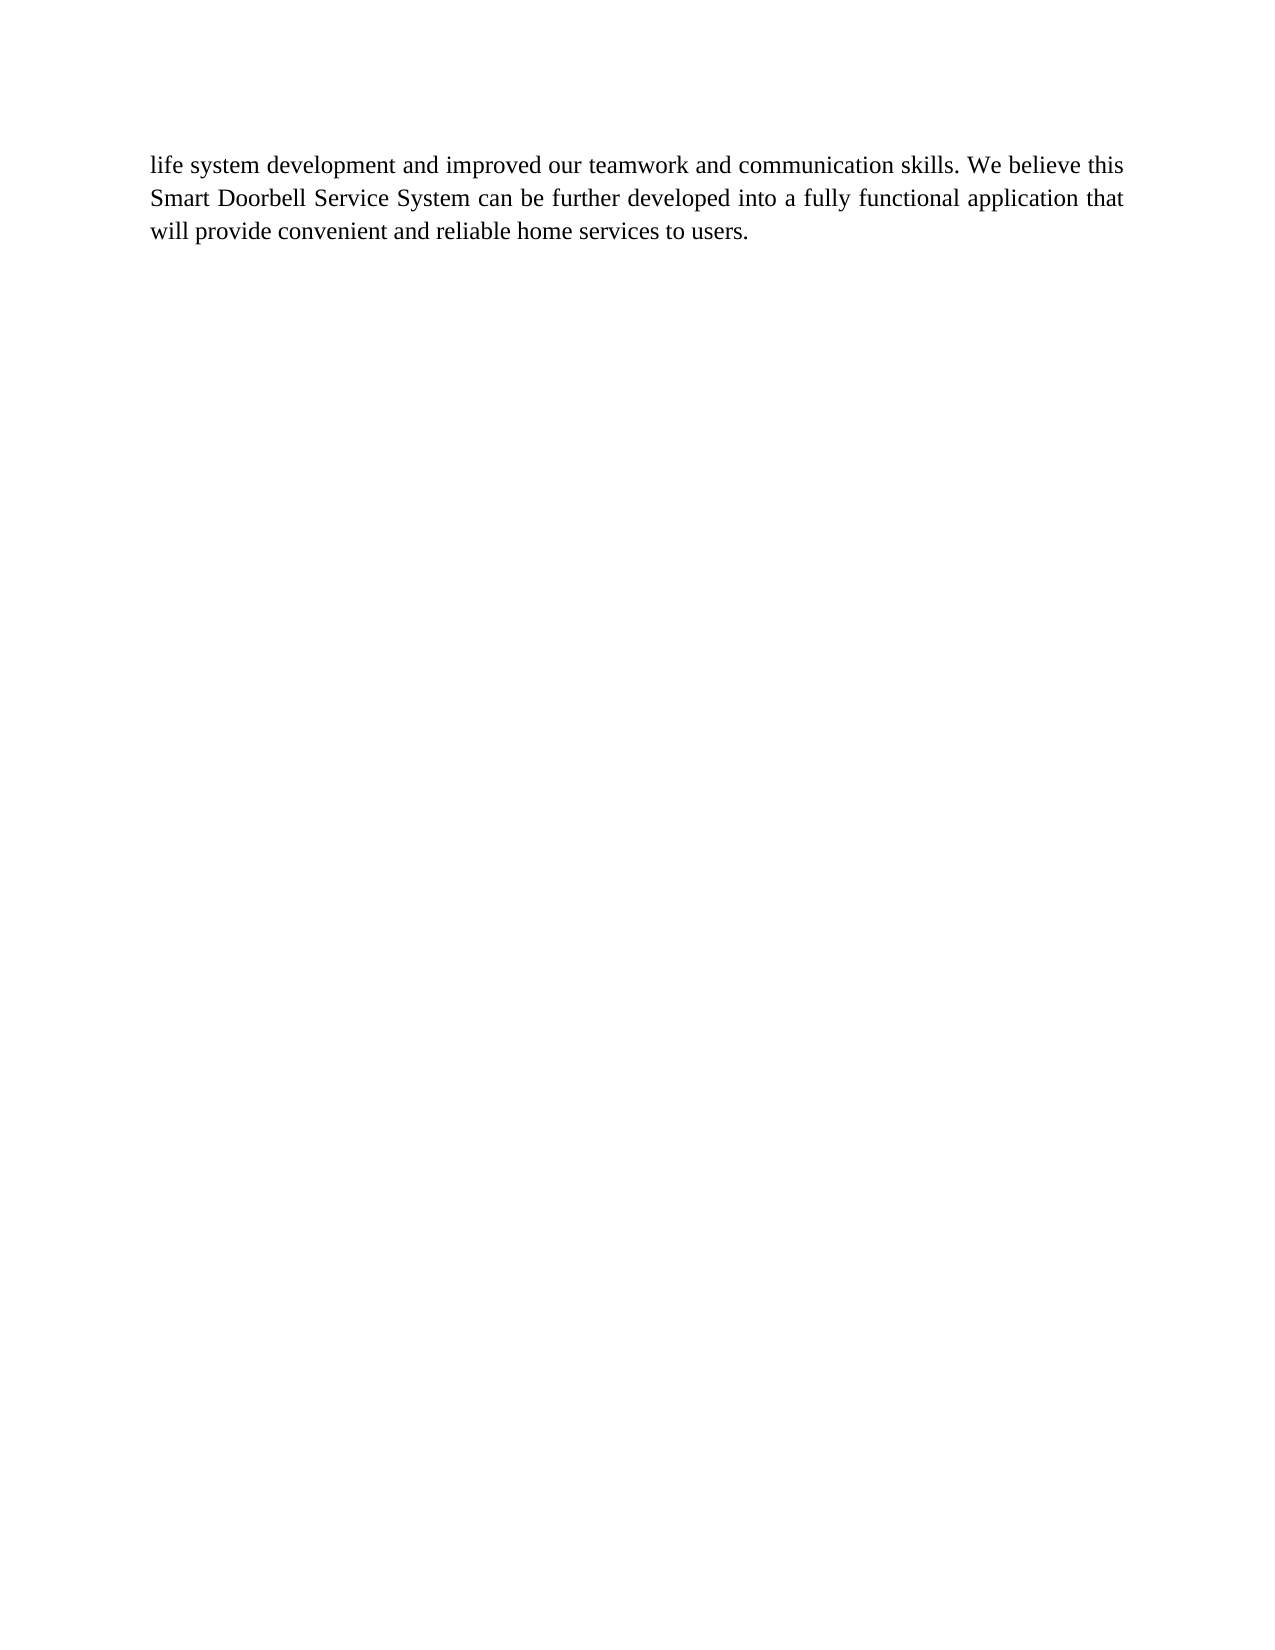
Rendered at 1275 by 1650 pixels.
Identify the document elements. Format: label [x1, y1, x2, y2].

text [150, 150, 1125, 245]
